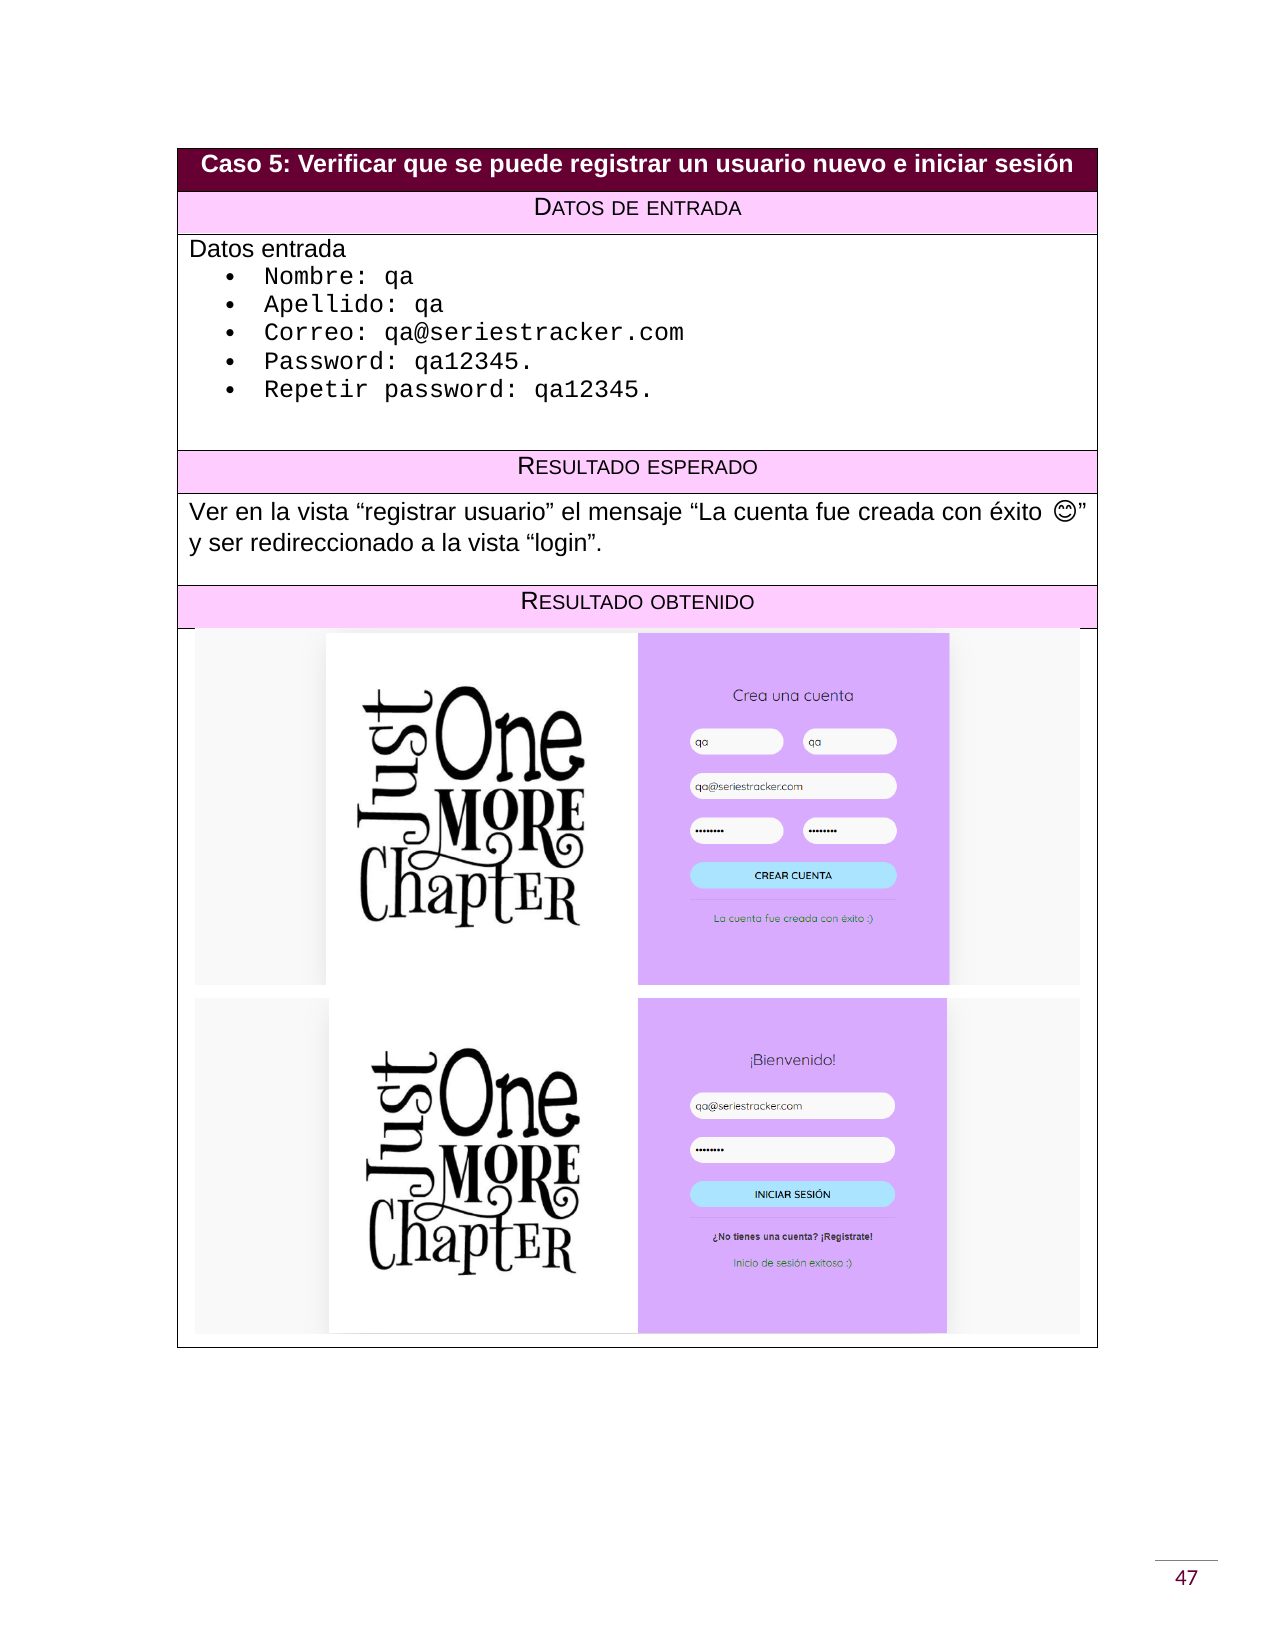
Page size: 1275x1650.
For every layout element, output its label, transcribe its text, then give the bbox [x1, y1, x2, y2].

picture [194, 628, 1081, 985]
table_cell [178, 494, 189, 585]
table_cell Datos de entrada [178, 192, 1097, 233]
table_cell [178, 629, 1097, 1347]
table_header Caso 5: Verificar que se puede registrar un usuario nuevo e iniciar sesión [178, 149, 1097, 191]
picture [194, 998, 1081, 1334]
table_cell Resultado obtenido [178, 586, 1097, 628]
table_cell Resultado esperado [178, 451, 1097, 493]
table_cell Datos entrada Nombre: qa Apellido: qa Correo: qa@seriestracker.com Password: qa12345. Repetir password: qa12345. [178, 235, 1097, 450]
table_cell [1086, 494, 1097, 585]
